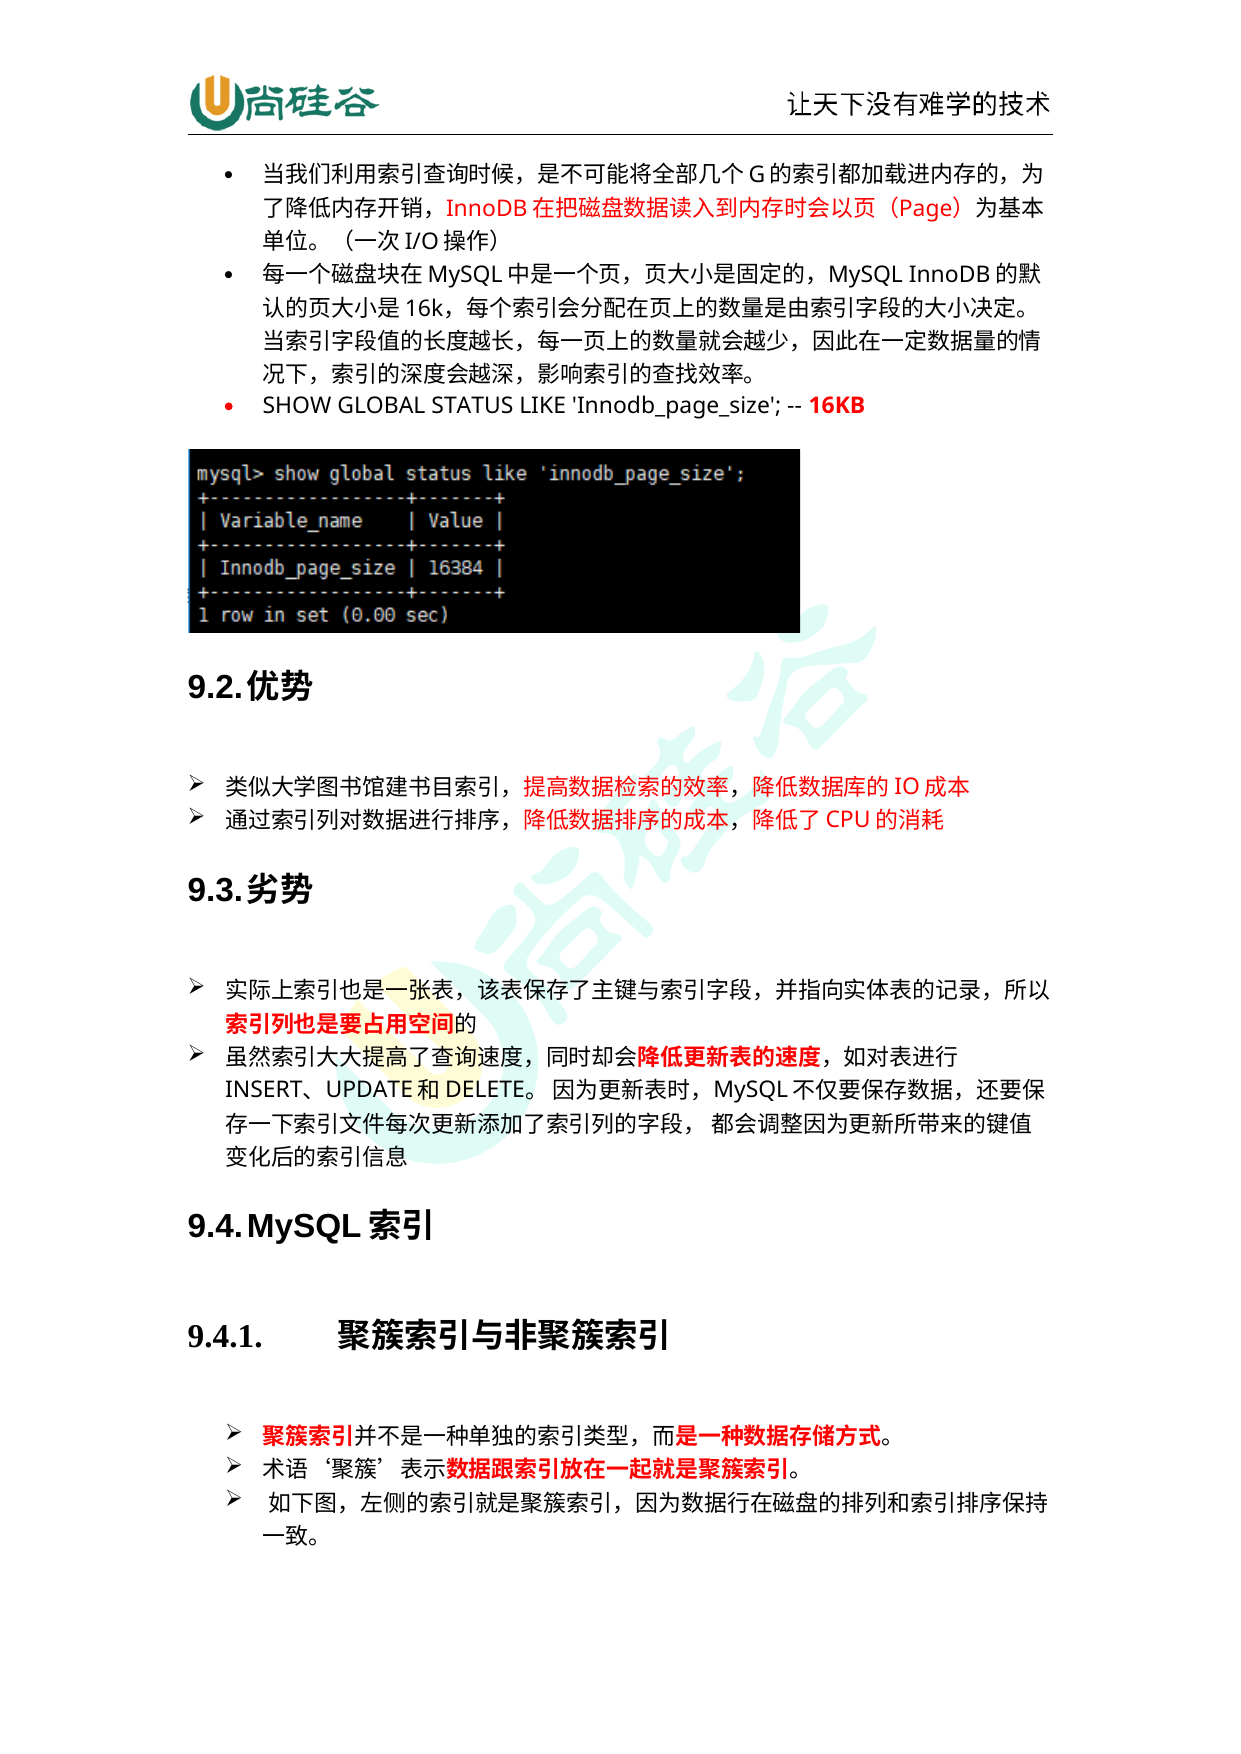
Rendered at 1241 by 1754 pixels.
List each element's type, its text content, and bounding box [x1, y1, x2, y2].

list 每一个磁盘块在MySQL中是一个页，页大小是固定的，MySQL InnoDB的默认的页大小是16k，每个索引会分配在页上的数量是由索引字段的大小决定。当索引字段值的长度越长，每一页上的数量就会越少，因此在一定数据量的情况下，索引的深度会越深，影响索引的查找效率。 [225, 256, 1053, 389]
subtitle 劣势 [187, 863, 1053, 911]
subtitle 优势 [187, 659, 1053, 708]
list 实际上索引也是一张表，该表保存了主键与索引字段，并指向实体表的记录，所以索引列也是要占用空间的 [187, 972, 1053, 1039]
picture [187, 449, 800, 633]
list 通过索引列对数据进行排序，降低数据排序的成本，降低了CPU的消耗 [187, 802, 1053, 836]
subtitle 聚簇索引与非聚簇索引 [187, 1308, 1053, 1357]
list 虽然索引大大提高了查询速度，同时却会降低更新表的速度，如对表进行INSERT、UPDATE和DELETE。 因为更新表时，MySQL不仅要保存数据，还要保存一下索引文件每次更新添加了索引列的字段， 都会调整因为更新所带来的键值变化后的索引信息 [187, 1039, 1053, 1172]
list 如下图，左侧的索引就是聚簇索引，因为数据行在磁盘的排列和索引排序保持一致。 [225, 1484, 1053, 1551]
list 聚簇索引并不是一种单独的索引类型，而是一种数据存储方式。 [225, 1418, 1053, 1451]
list 类似大学图书馆建书目索引，提高数据检索的效率，降低数据库的IO成本 [187, 769, 1053, 802]
list 术语‘聚簇’表示数据跟索引放在一起就是聚簇索引。 [225, 1451, 1053, 1484]
list 当我们利用索引查询时候，是不可能将全部几个G的索引都加载进内存的，为了降低内存开销，InnoDB在把磁盘数据读入到内存时会以页（Page）为基本单位。（一次I/O操作） [225, 156, 1053, 256]
subtitle MySQL索引 [187, 1199, 1053, 1247]
picture [187, 73, 1053, 132]
list SHOW GLOBAL STATUS LIKE 'Innodb_page_size'; -- 16KB [225, 389, 1053, 421]
